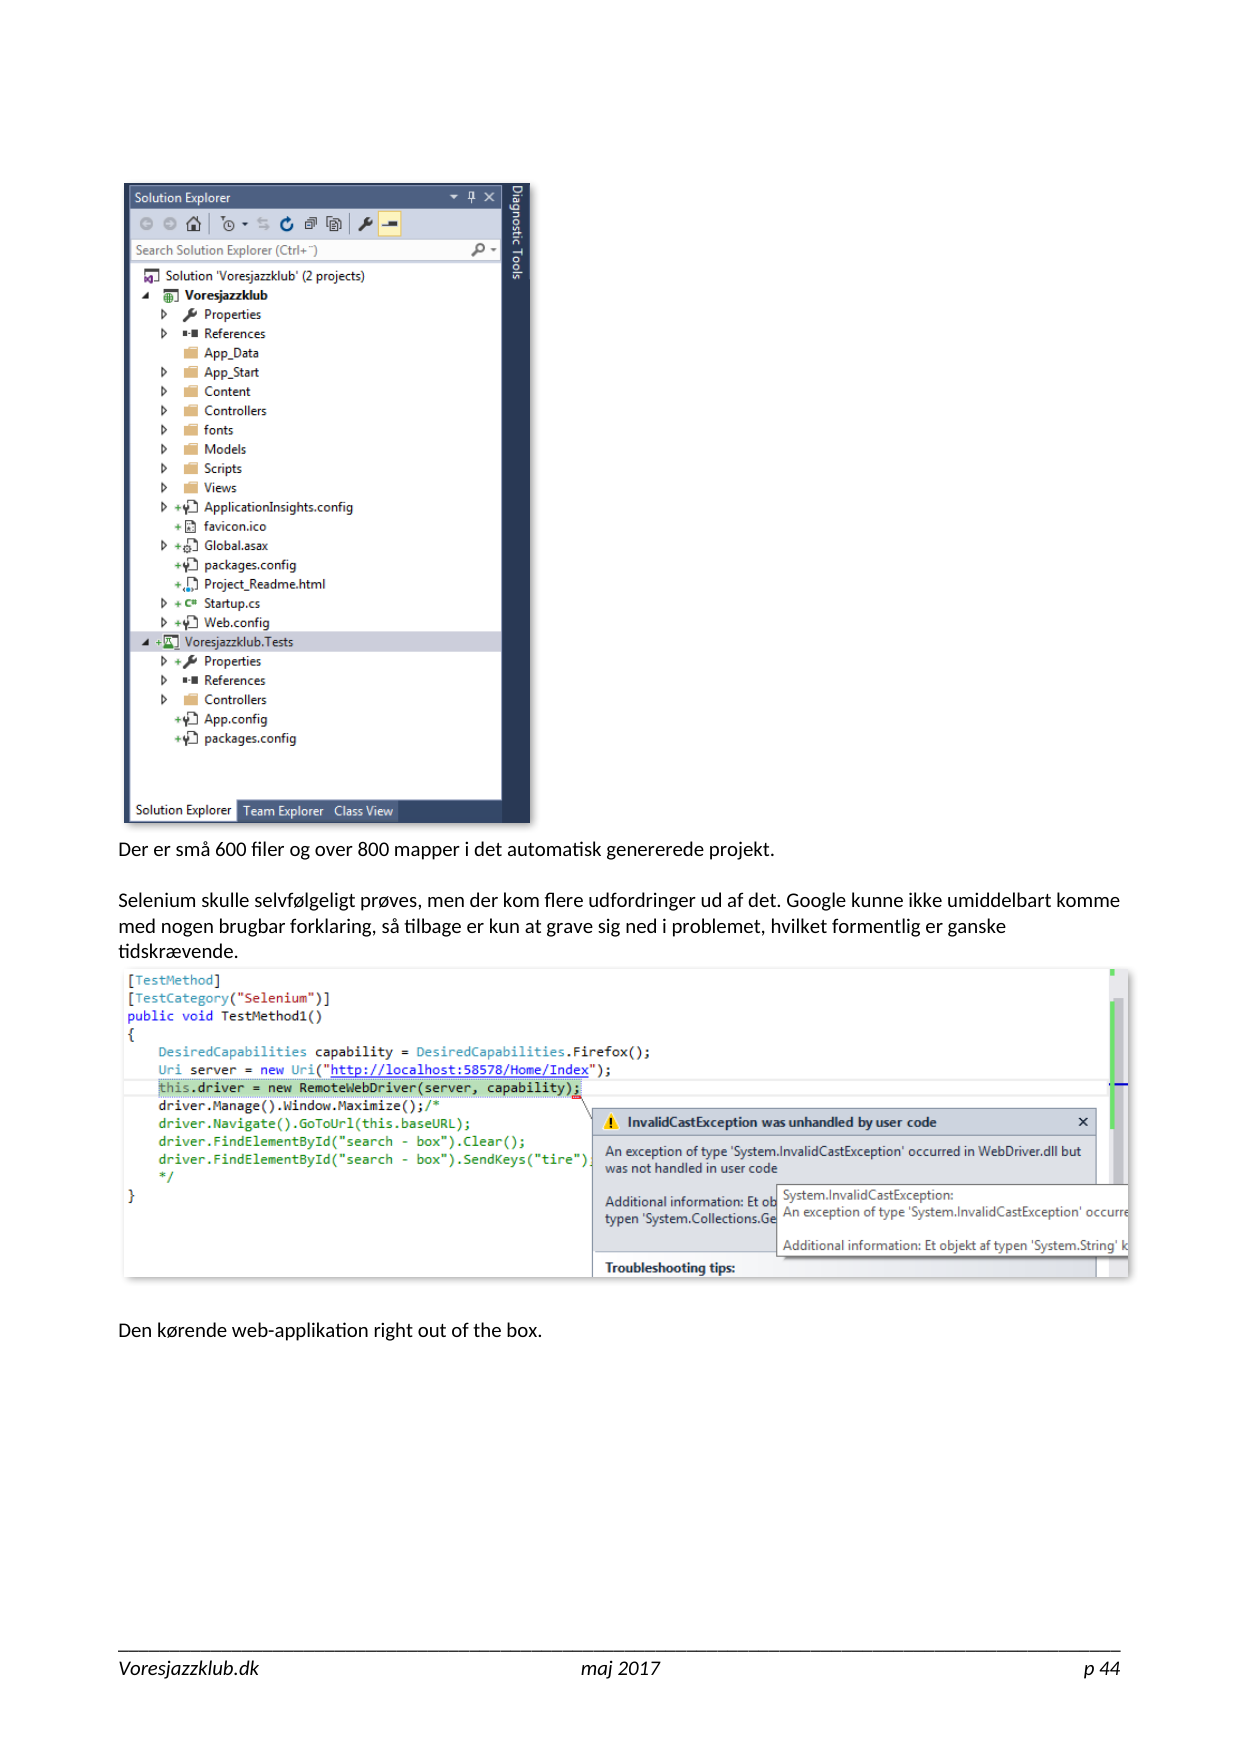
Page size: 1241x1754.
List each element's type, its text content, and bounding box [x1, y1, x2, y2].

text Den kørende web-applikation right out of the box. [118, 1317, 1122, 1343]
picture [124, 969, 1128, 1277]
text Der er små 600 filer og over 800 mapper i det automatisk genererede projekt. [118, 837, 1122, 862]
text Selenium skulle selvfølgeligt prøves, men der kom flere udfordringer ud af det. Google kunne ikke umiddelbart komme med nogen brugbar forklaring, så tilbage er kun at grave sig ned i problemet, hvilket formentlig er ganske tidskrævende. [118, 887, 1122, 964]
picture [124, 183, 530, 823]
